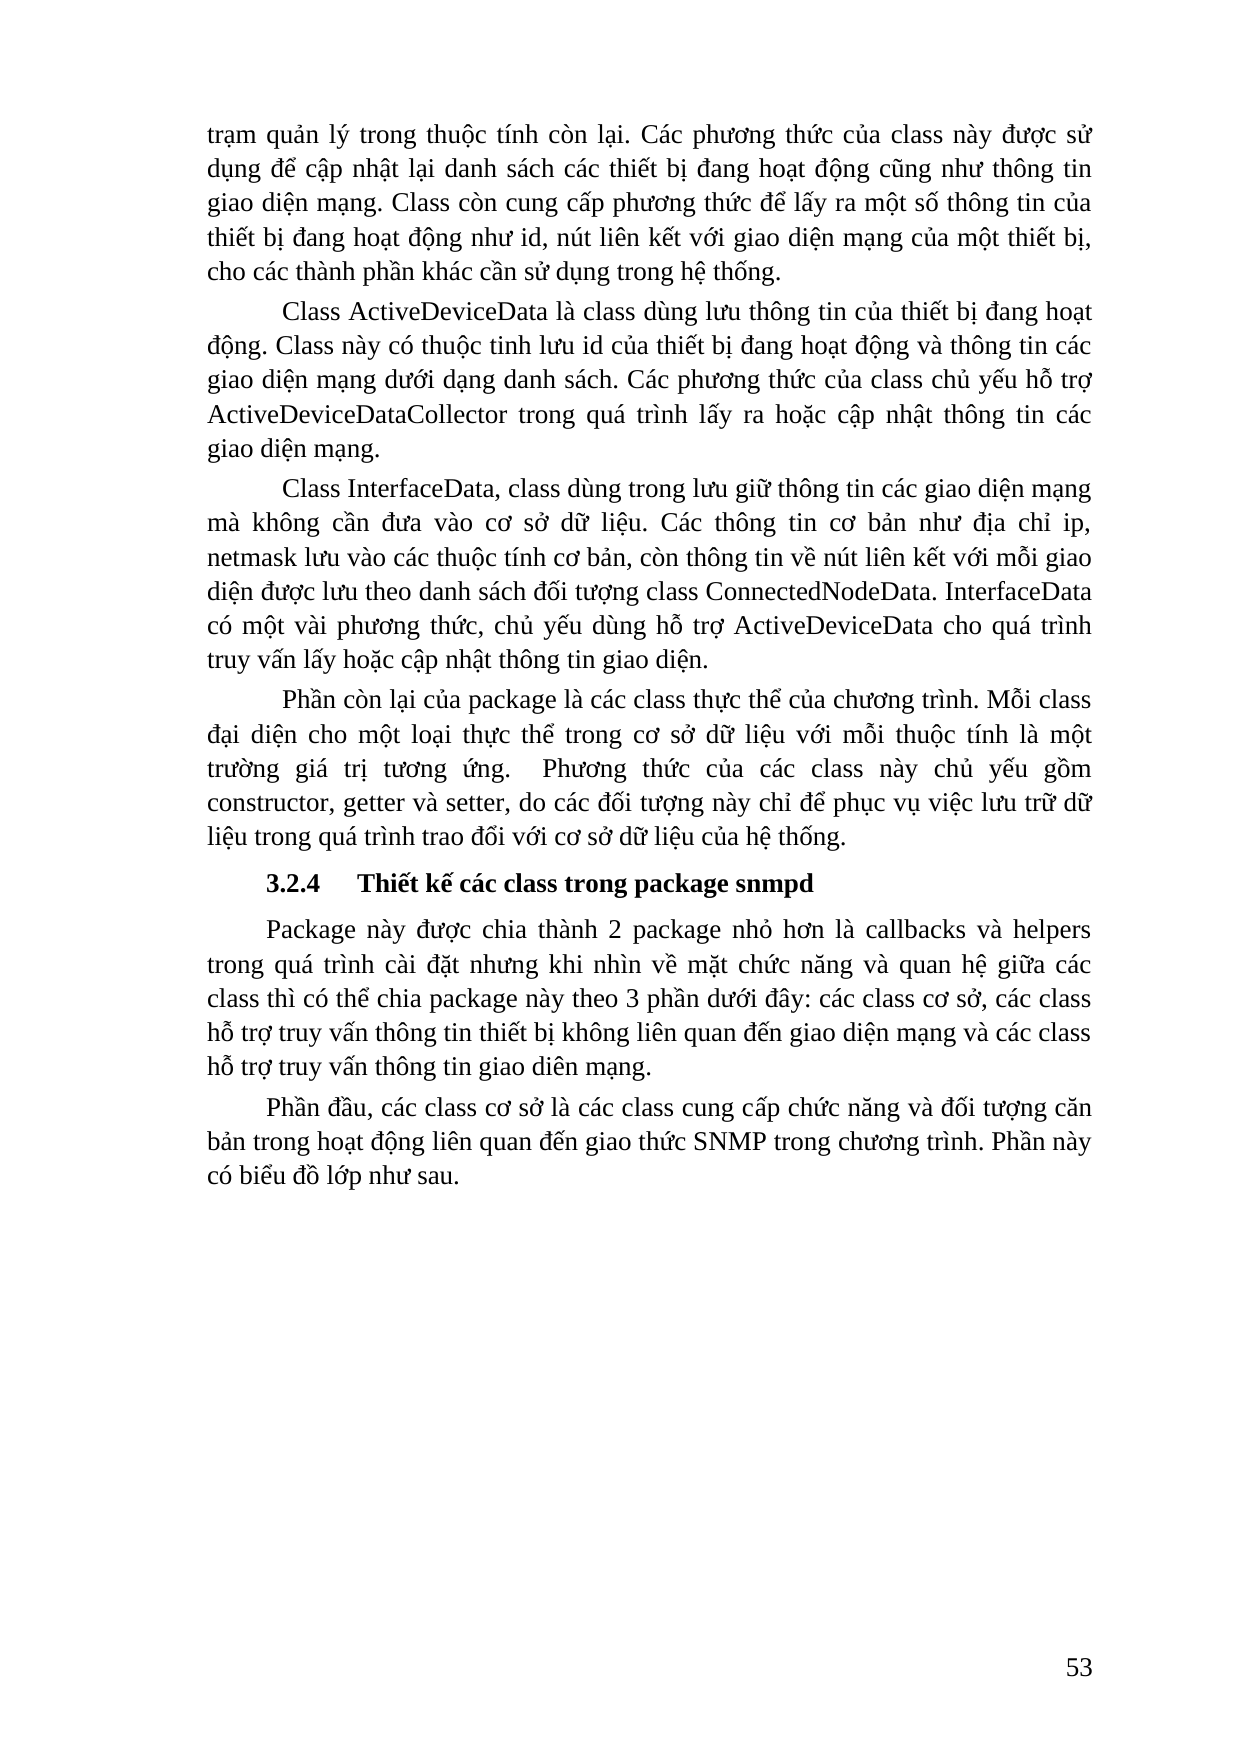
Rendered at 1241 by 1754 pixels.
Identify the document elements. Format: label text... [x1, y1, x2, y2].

text Class ActiveDeviceData là class dùng lưu thông tin của thiết bị đang hoạt động. Class này có thuộc tinh lưu id của thiết bị đang hoạt động và thông tin các giao diện mạng dưới dạng danh sách. Các phương thức của class chủ yếu hỗ trợ ActiveDeviceDataCollector trong quá trình lấy ra hoặc cập nhật thông tin các giao diện mạng. [207, 295, 1092, 463]
text Class InterfaceData, class dùng trong lưu giữ thông tin các giao diện mạng mà không cần đưa vào cơ sở dữ liệu. Các thông tin cơ bản như địa chỉ ip, netmask lưu vào các thuộc tính cơ bản, còn thông tin về nút liên kết với mỗi giao diện được lưu theo danh sách đối tượng class ConnectedNodeData. InterfaceData có một vài phương thức, chủ yếu dùng hỗ trợ ActiveDeviceData cho quá trình truy vấn lấy hoặc cập nhật thông tin giao diện. [207, 472, 1092, 674]
text Phần còn lại của package là các class thực thể của chương trình. Mỗi class đại diện cho một loại thực thể trong cơ sở dữ liệu với mỗi thuộc tính là một trường giá trị tương ứng. Phương thức của các class này chủ yếu gồm constructor, getter và setter, do các đối tượng này chỉ để phục vụ việc lưu trữ dữ liệu trong quá trình trao đổi với cơ sở dữ liệu của hệ thống. [207, 683, 1092, 851]
subtitle Thiết kế các class trong package snmpd [266, 867, 1092, 898]
text Phần đầu, các class cơ sở là các class cung cấp chức năng và đối tượng căn bản trong hoạt động liên quan đến giao thức SNMP trong chương trình. Phần này có biểu đồ lớp như sau. [207, 1091, 1092, 1190]
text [207, 118, 1092, 286]
text Package này được chia thành 2 package nhỏ hơn là callbacks và helpers trong quá trình cài đặt nhưng khi nhìn về mặt chức năng và quan hệ giữa các class thì có thể chia package này theo 3 phần dưới đây: các class cơ sở, các class hỗ trợ truy vấn thông tin thiết bị không liên quan đến giao diện mạng và các class hỗ trợ truy vấn thông tin giao diên mạng. [207, 913, 1092, 1081]
